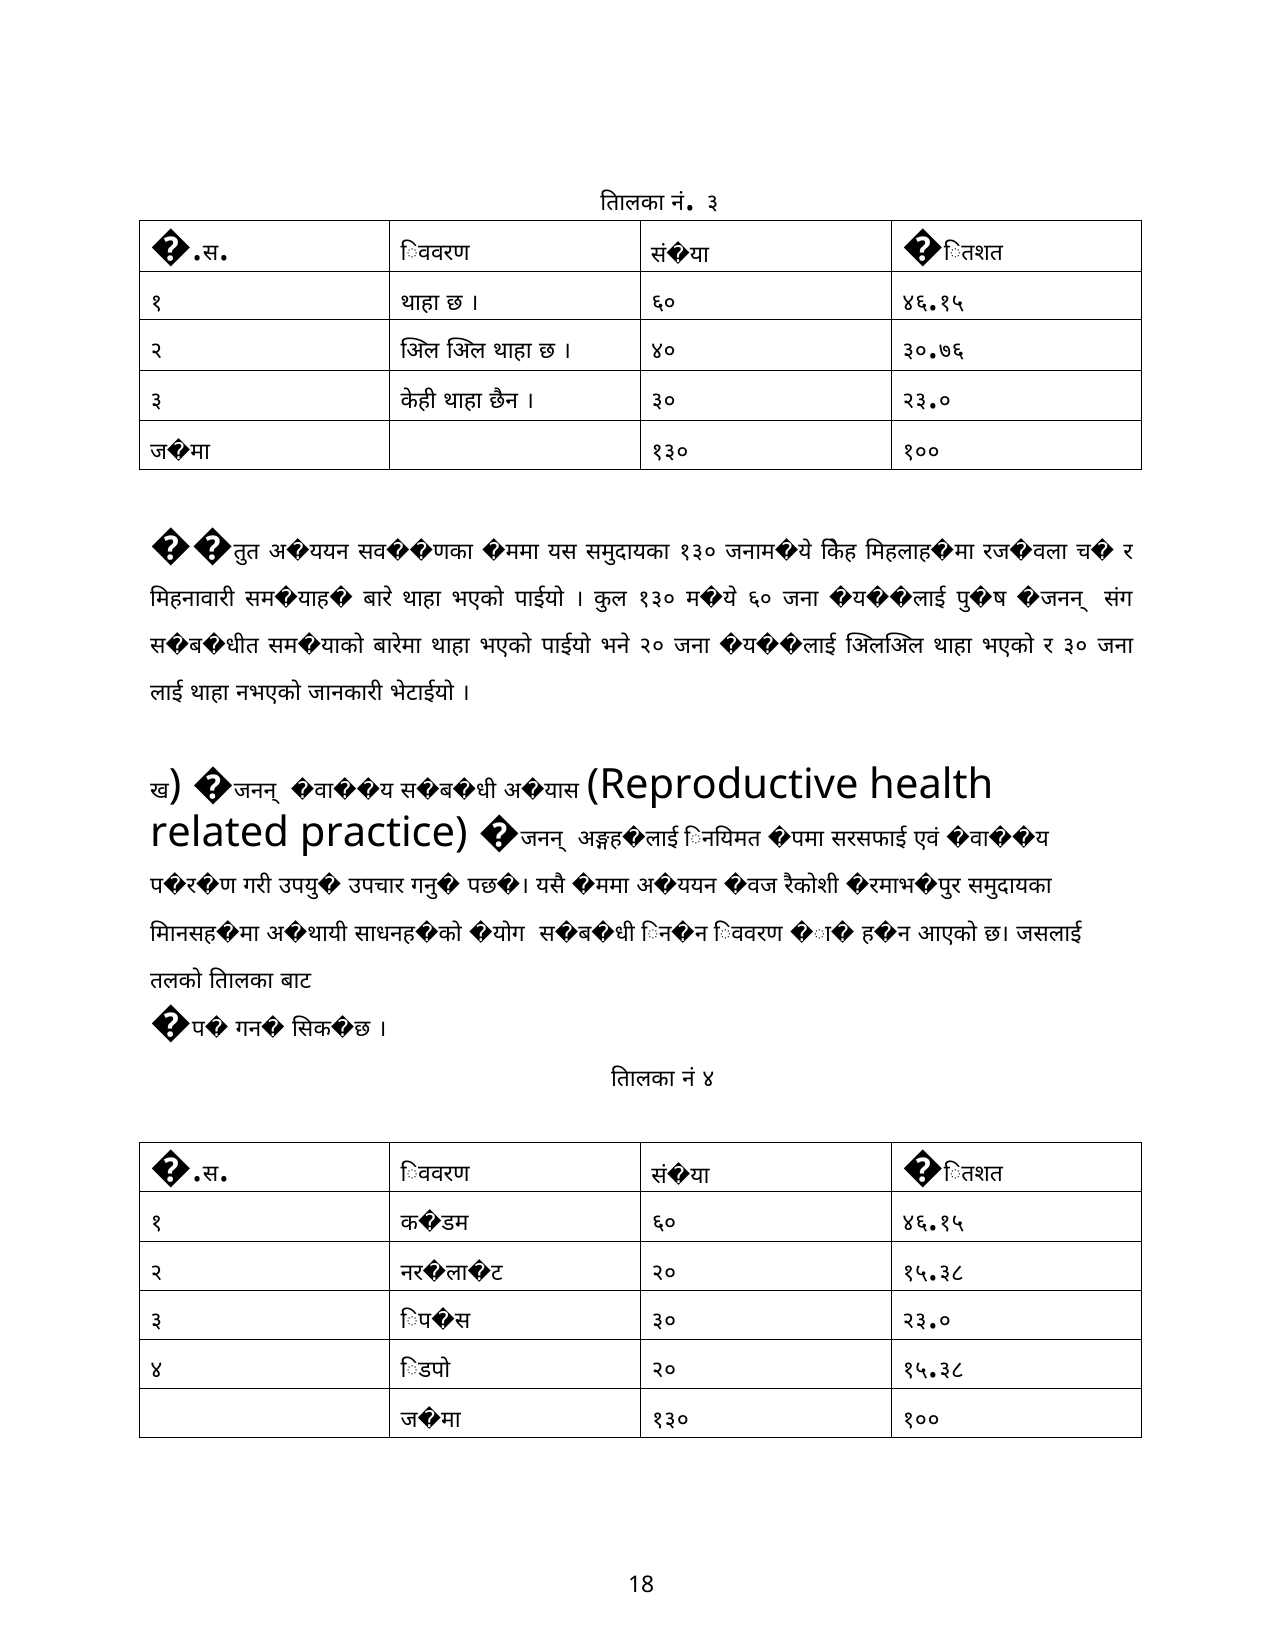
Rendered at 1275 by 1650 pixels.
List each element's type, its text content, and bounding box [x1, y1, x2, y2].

table_cell २ [140, 1242, 389, 1289]
table_cell अिल अिल थाहा छ । [390, 320, 640, 370]
table_cell १५.३८ [892, 1340, 1141, 1388]
table_cell ४ [140, 1340, 389, 1388]
table_cell १ [140, 272, 389, 319]
table_cell ३०.७६ [892, 320, 1141, 370]
table_cell ३ [140, 1291, 389, 1338]
table_header सं�या [641, 1143, 891, 1191]
text ख) �जनन् �वा��य स�ब�धी अ�यास (Reproductive health related practice) �जनन् अङ्गह�लाई िनयिमत �पमा सरसफाई एवं �वा��य प�र�ण गरी उपयु� उपचार गनु� पछ�। यसै �ममा अ�ययन �वज रैकोशी �रमाभ�पुर समुदायका मािनसह�मा अ�थायी साधनह�को �योग स�ब�धी िन�न िववरण �ा� ह�न आएको छ। जसलाई तलको तािलका बाट [150, 761, 1137, 998]
table_cell केही थाहा छैन । [390, 371, 640, 420]
table_cell ज�मा [140, 421, 389, 469]
table_cell ४६.१५ [892, 1192, 1141, 1241]
table_cell थाहा छ । [390, 272, 640, 319]
table_header �.स. [140, 1143, 389, 1191]
text ��तुत अ�ययन सव��णका �ममा यस समुदायका १३० जनाम�ये केिह मिहलाह�मा रज�वला च� र मिहनावारी सम�याह� बारे थाहा भएको पाईयो । कुल १३० म�ये ६० जना �य��लाई पु�ष �जनन् संग स�ब�धीत सम�याको बारेमा थाहा भएको पाईयो भने २० जना �य��लाई अिलअिल थाहा भएको र ३० जना लाई थाहा नभएको जानकारी भेटाईयो । [150, 522, 1133, 710]
table_cell नर�ला�ट [390, 1242, 640, 1289]
text तािलका नं. ३ [150, 169, 718, 220]
table_cell [390, 421, 640, 469]
table_cell ६० [641, 1192, 891, 1241]
table_cell ६० [641, 272, 891, 319]
table_header �.स. [140, 221, 389, 271]
table_header �ितशत [892, 1143, 1141, 1191]
table_cell ज�मा [390, 1389, 640, 1437]
table_header िववरण [390, 221, 640, 271]
table_cell ४६.१५ [892, 272, 1141, 319]
table_cell २० [641, 1242, 891, 1289]
table_cell २३.० [892, 1291, 1141, 1338]
table_cell १ [140, 1192, 389, 1241]
table_cell िडपो [390, 1340, 640, 1388]
table_cell क�डम [390, 1192, 640, 1241]
table_cell २३.० [892, 371, 1141, 420]
table_cell ३ [140, 371, 389, 420]
table_cell [140, 1389, 389, 1437]
table_header िववरण [390, 1143, 640, 1191]
table_cell १३० [641, 421, 891, 469]
table_cell १५.३८ [892, 1242, 1141, 1289]
text �प� गन� सिक�छ । [150, 998, 1152, 1046]
table_header �ितशत [892, 221, 1141, 271]
table_cell िप�स [390, 1291, 640, 1338]
table_cell २० [641, 1340, 891, 1388]
table_cell ३० [641, 1291, 891, 1338]
table_cell २ [140, 320, 389, 370]
table_cell १०० [892, 1389, 1141, 1437]
table_cell १३० [641, 1389, 891, 1437]
table_cell ४० [641, 320, 891, 370]
table_header सं�या [641, 221, 891, 271]
table_cell ३० [641, 371, 891, 420]
table_cell १०० [892, 421, 1141, 469]
text तािलका नं ४ [150, 1046, 714, 1097]
text 18 [150, 1574, 654, 1597]
